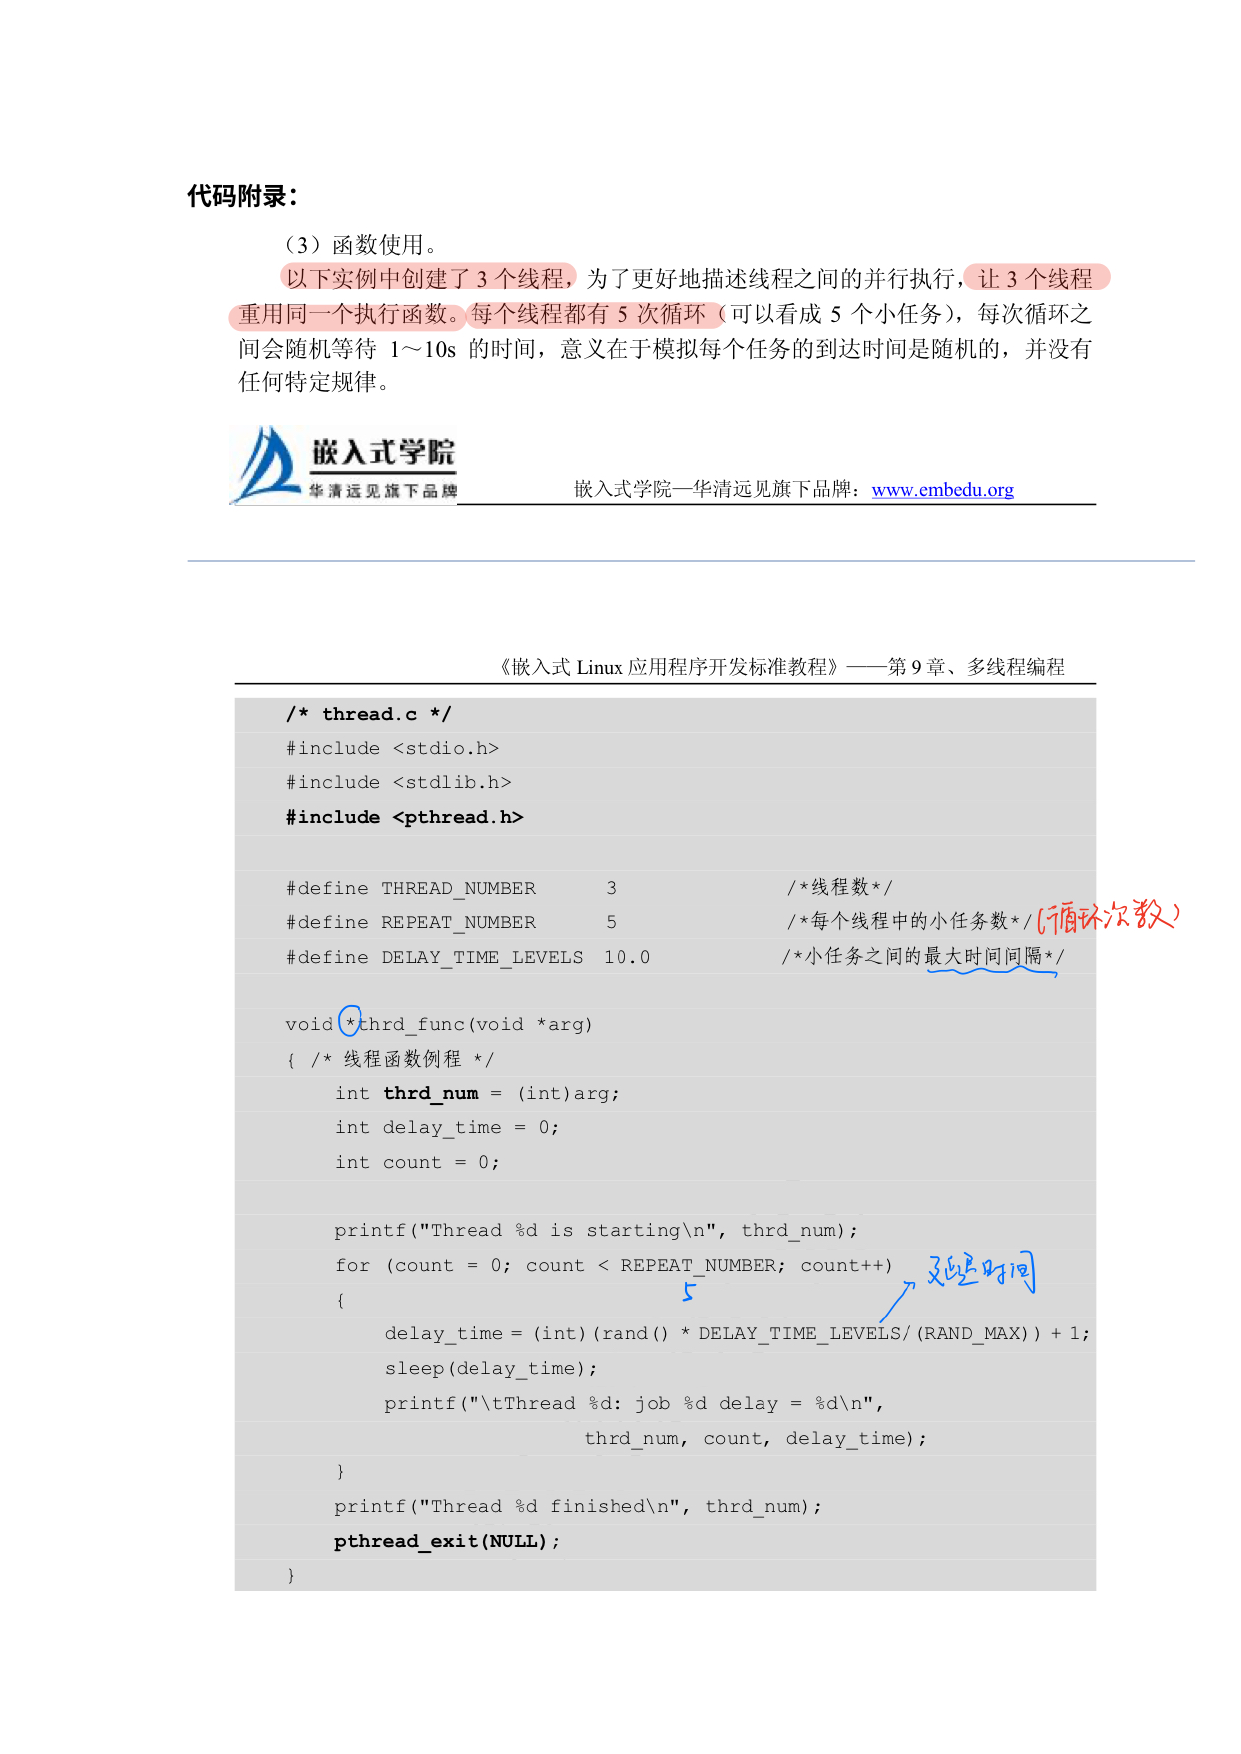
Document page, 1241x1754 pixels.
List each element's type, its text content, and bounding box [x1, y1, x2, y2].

picture [187, 227, 1196, 1591]
text 代码附录： [187, 162, 1053, 227]
